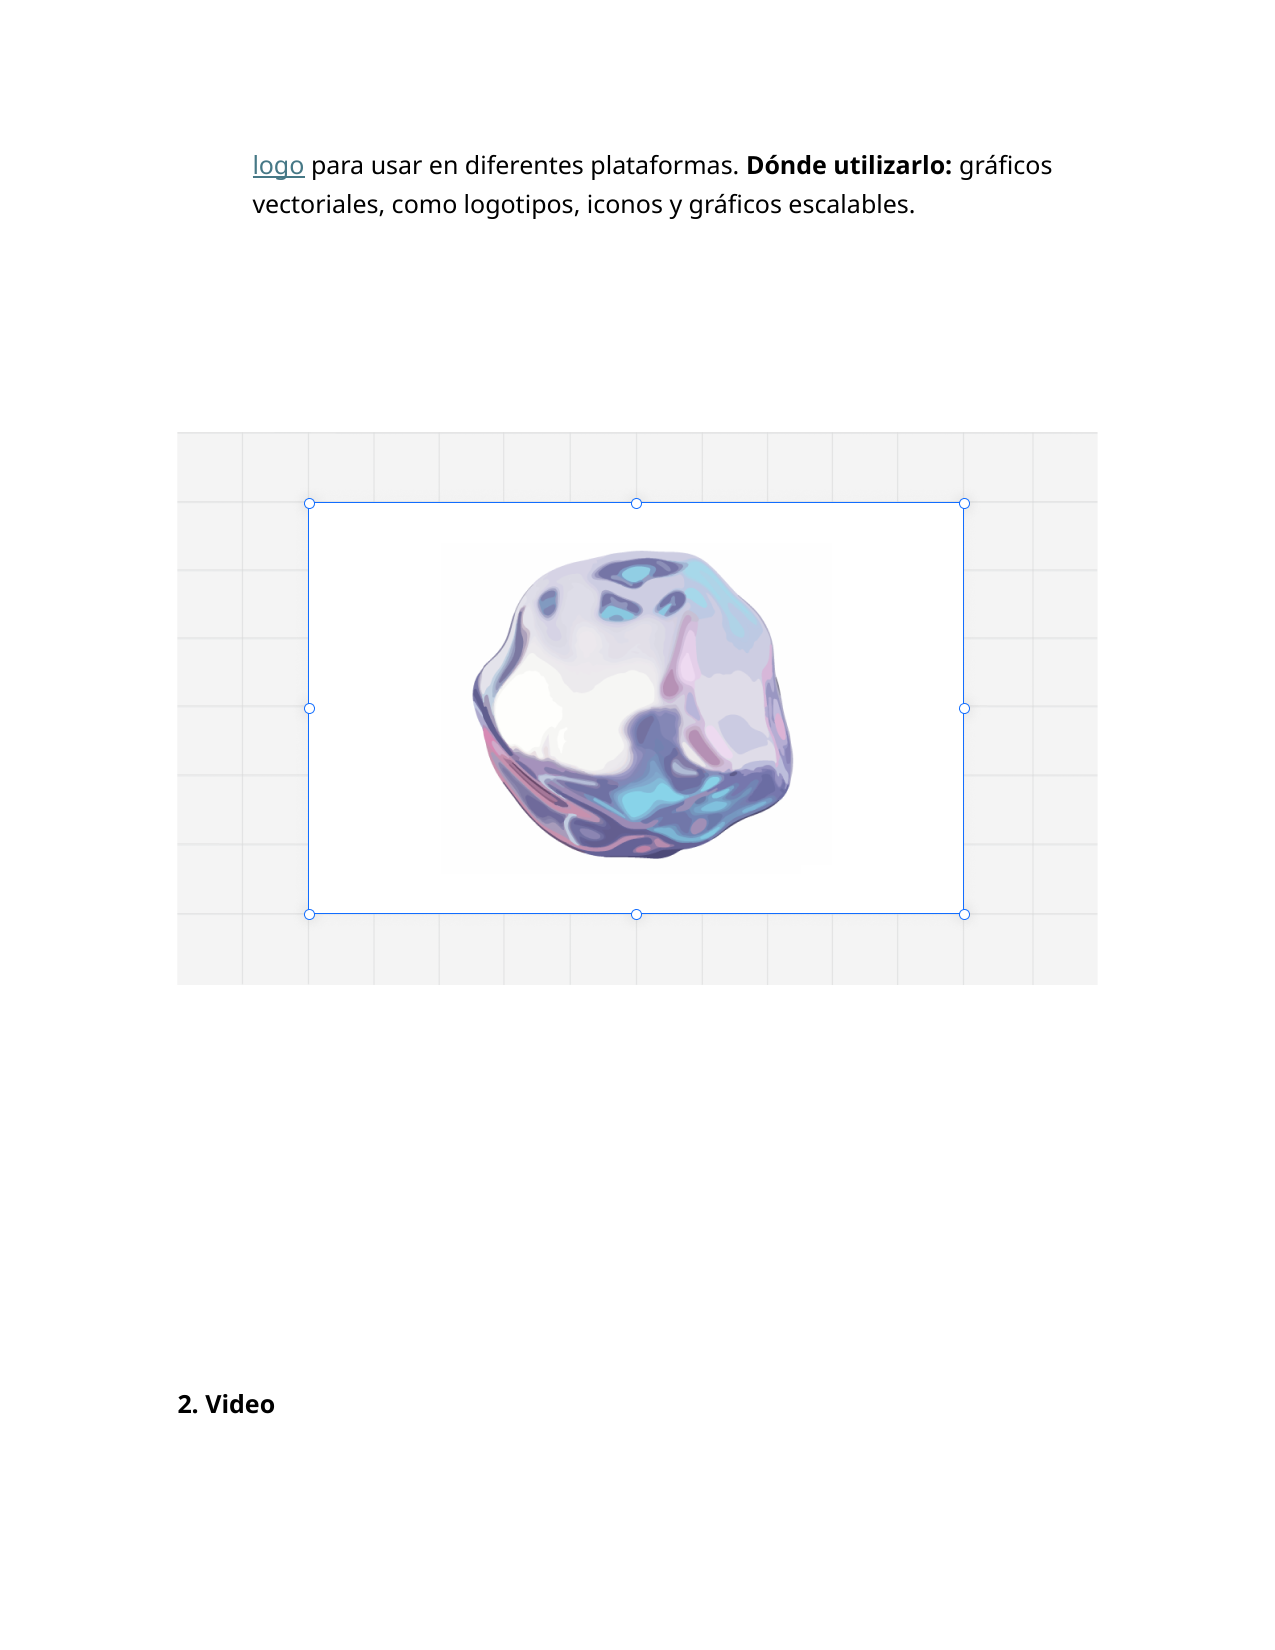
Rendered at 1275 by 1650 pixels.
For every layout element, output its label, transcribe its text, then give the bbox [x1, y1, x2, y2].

text 2. Video [177, 1386, 1098, 1420]
picture [177, 432, 1098, 985]
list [215, 148, 1098, 221]
